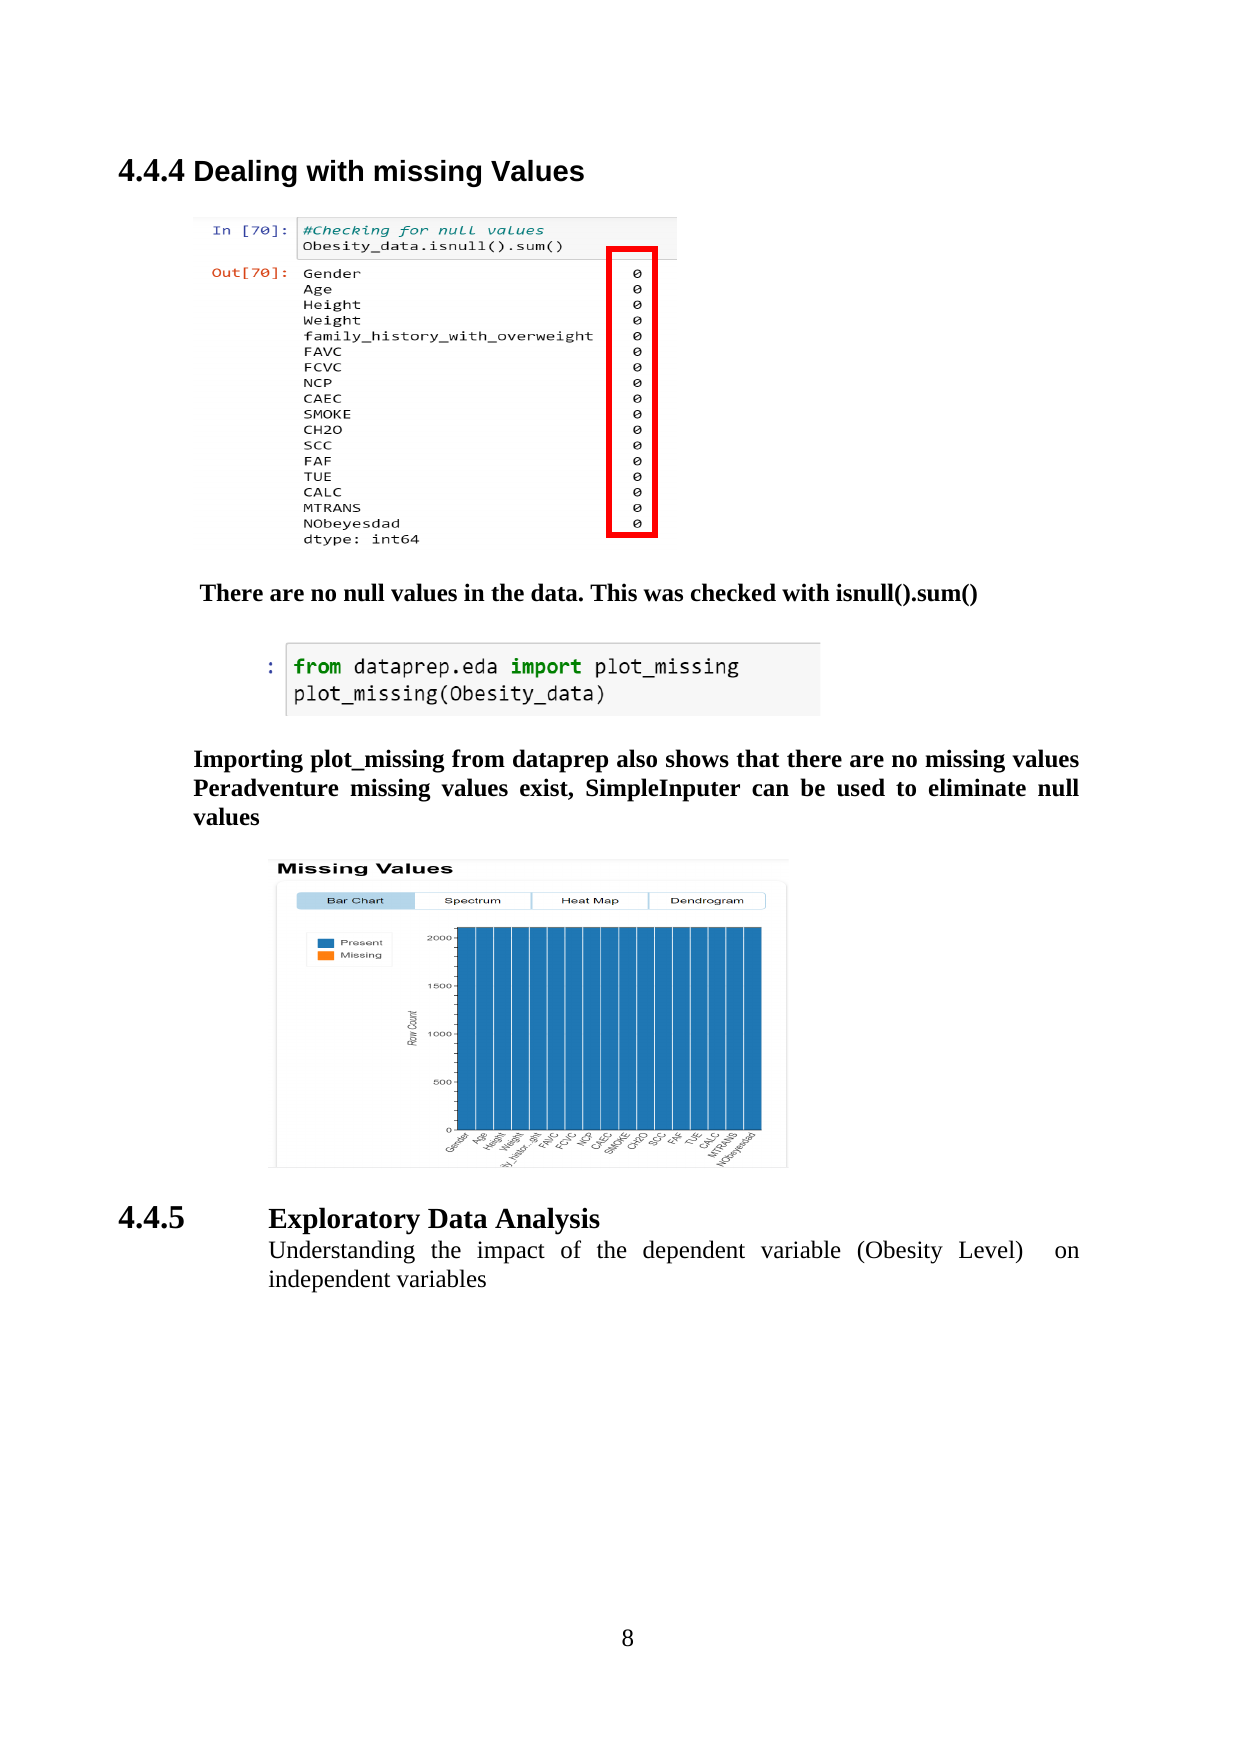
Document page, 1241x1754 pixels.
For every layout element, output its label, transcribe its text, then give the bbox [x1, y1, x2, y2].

text 4.4.5 Exploratory Data Analysis [118, 1197, 1080, 1235]
picture [268, 635, 821, 716]
text 4.4.4 Dealing with missing Values [118, 150, 1080, 188]
text Importing plot_missing from dataprep also shows that there are no missing values Peradventure missing values exist, SimpleInputer can be used to eliminate null values [193, 744, 1080, 831]
text Understanding the impact of the dependent variable (Obesity Level) on independent variables [268, 1235, 1080, 1293]
text There are no null values in the data. This was checked with isnull().sum() [118, 578, 1080, 607]
